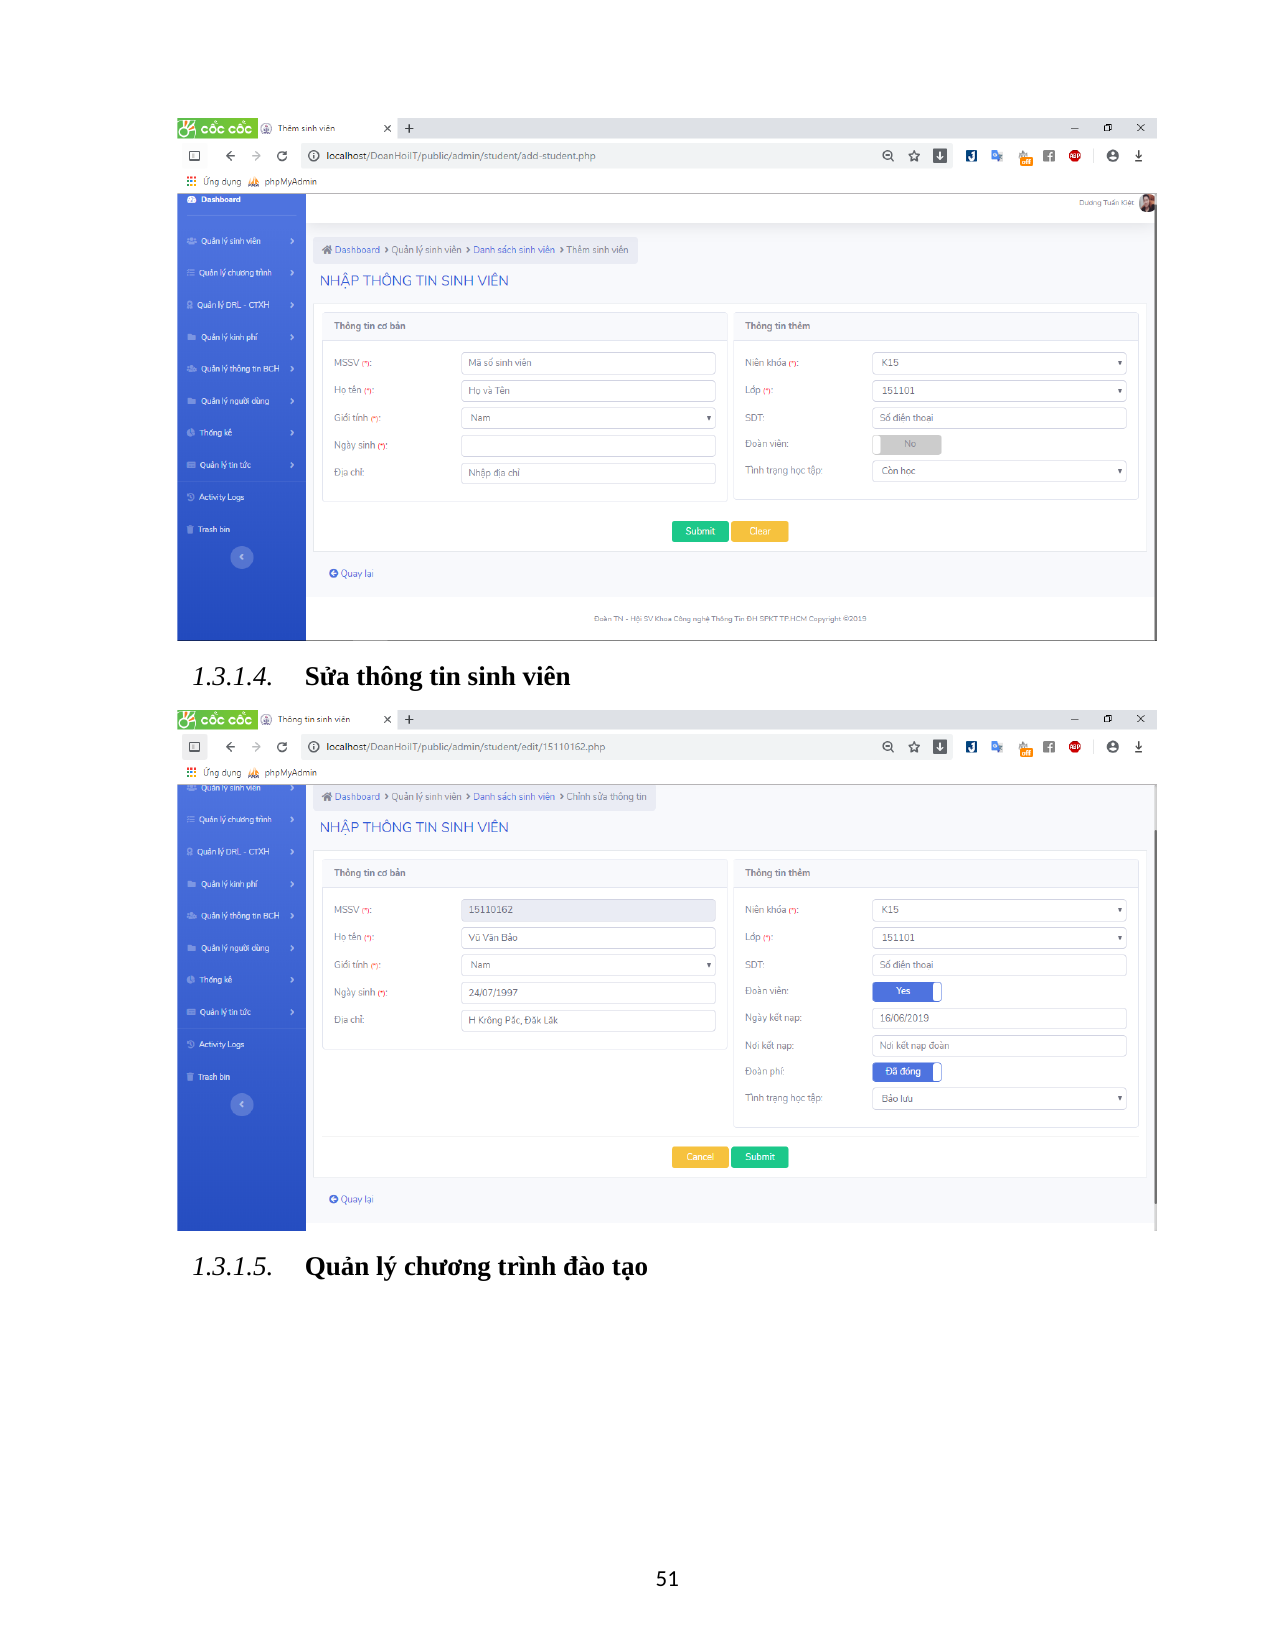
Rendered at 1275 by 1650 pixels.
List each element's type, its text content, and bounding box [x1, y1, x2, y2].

picture [177, 710, 1157, 1231]
list Quản lý chương trình đào tạo [192, 1249, 1157, 1281]
picture [177, 118, 1157, 641]
list Sửa thông tin sinh viên [192, 660, 1157, 691]
